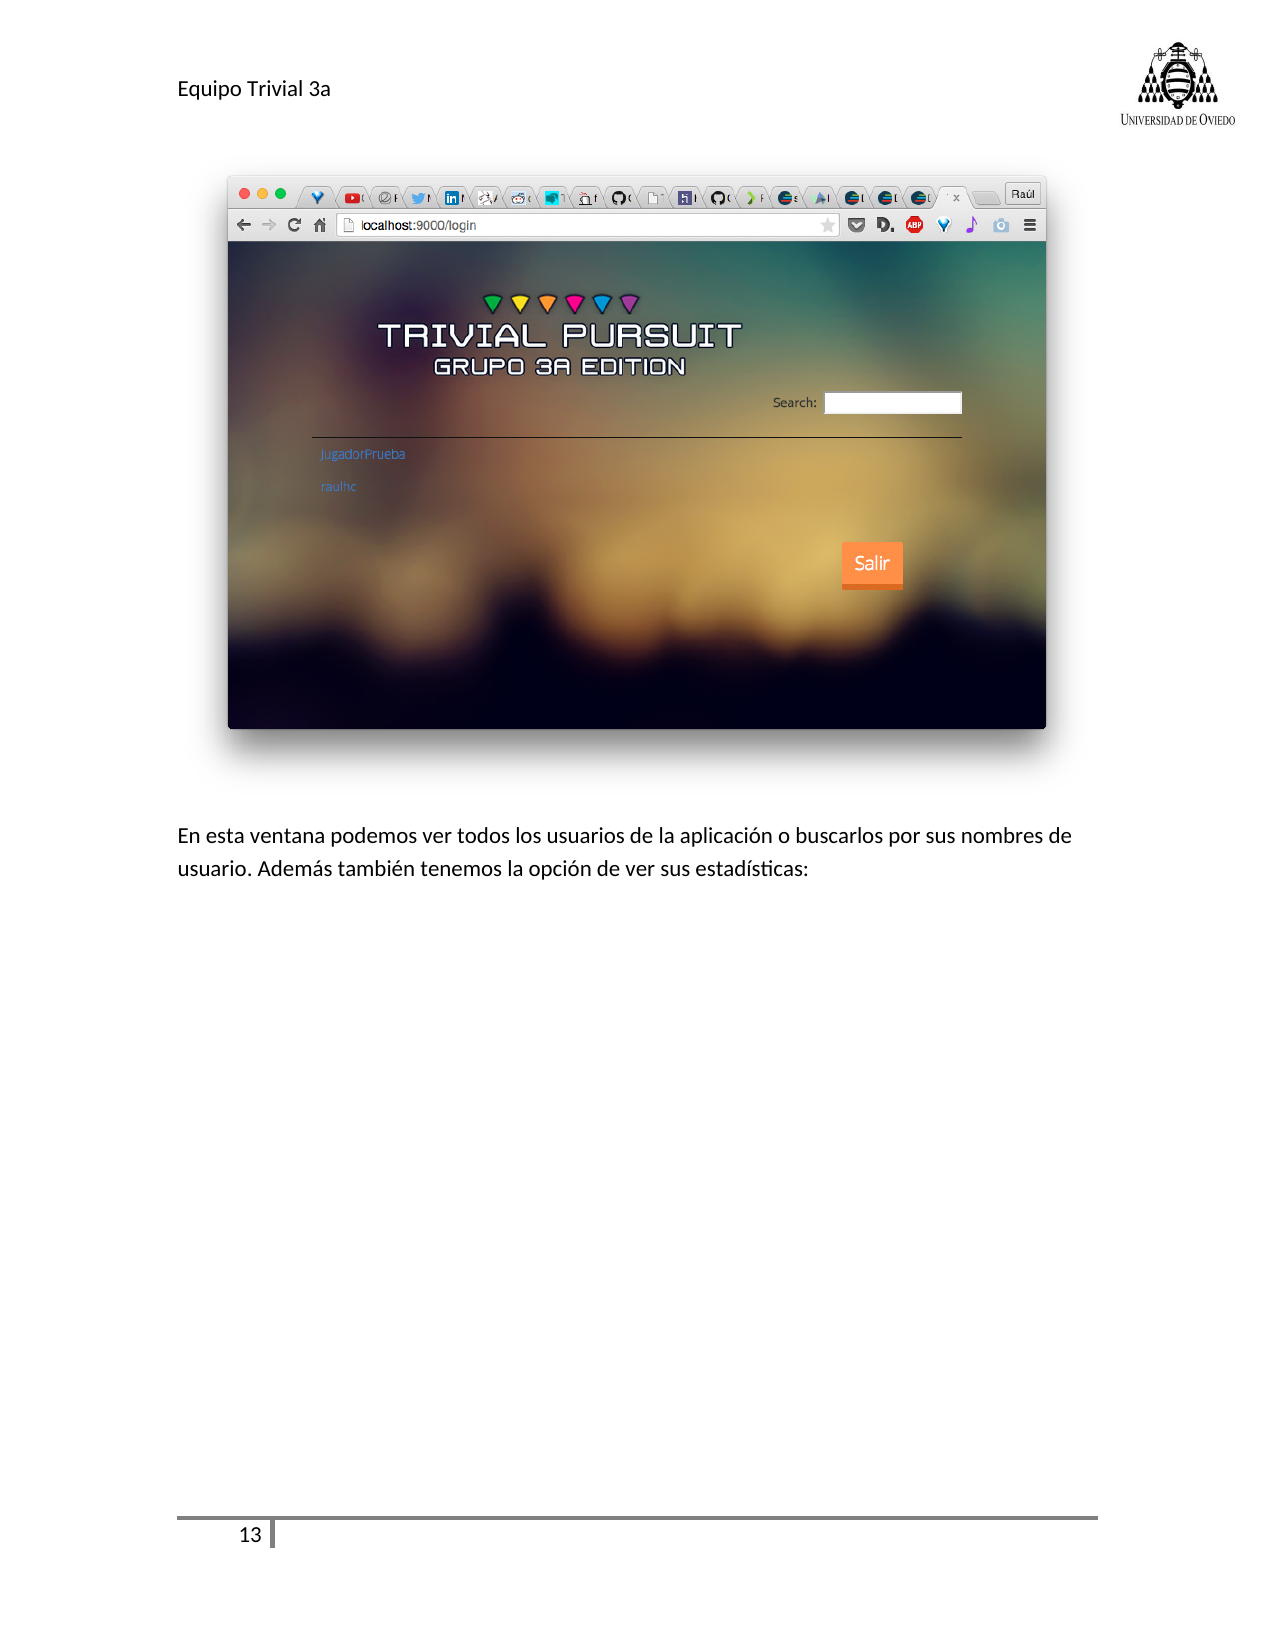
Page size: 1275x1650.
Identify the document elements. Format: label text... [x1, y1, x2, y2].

picture [1114, 38, 1236, 126]
text En esta ventana podemos ver todos los usuarios de la aplicación o buscarlos por sus nombres de usuario. Además también tenemos la opción de ver sus estadísticas: [177, 822, 1098, 882]
picture [177, 147, 1096, 801]
